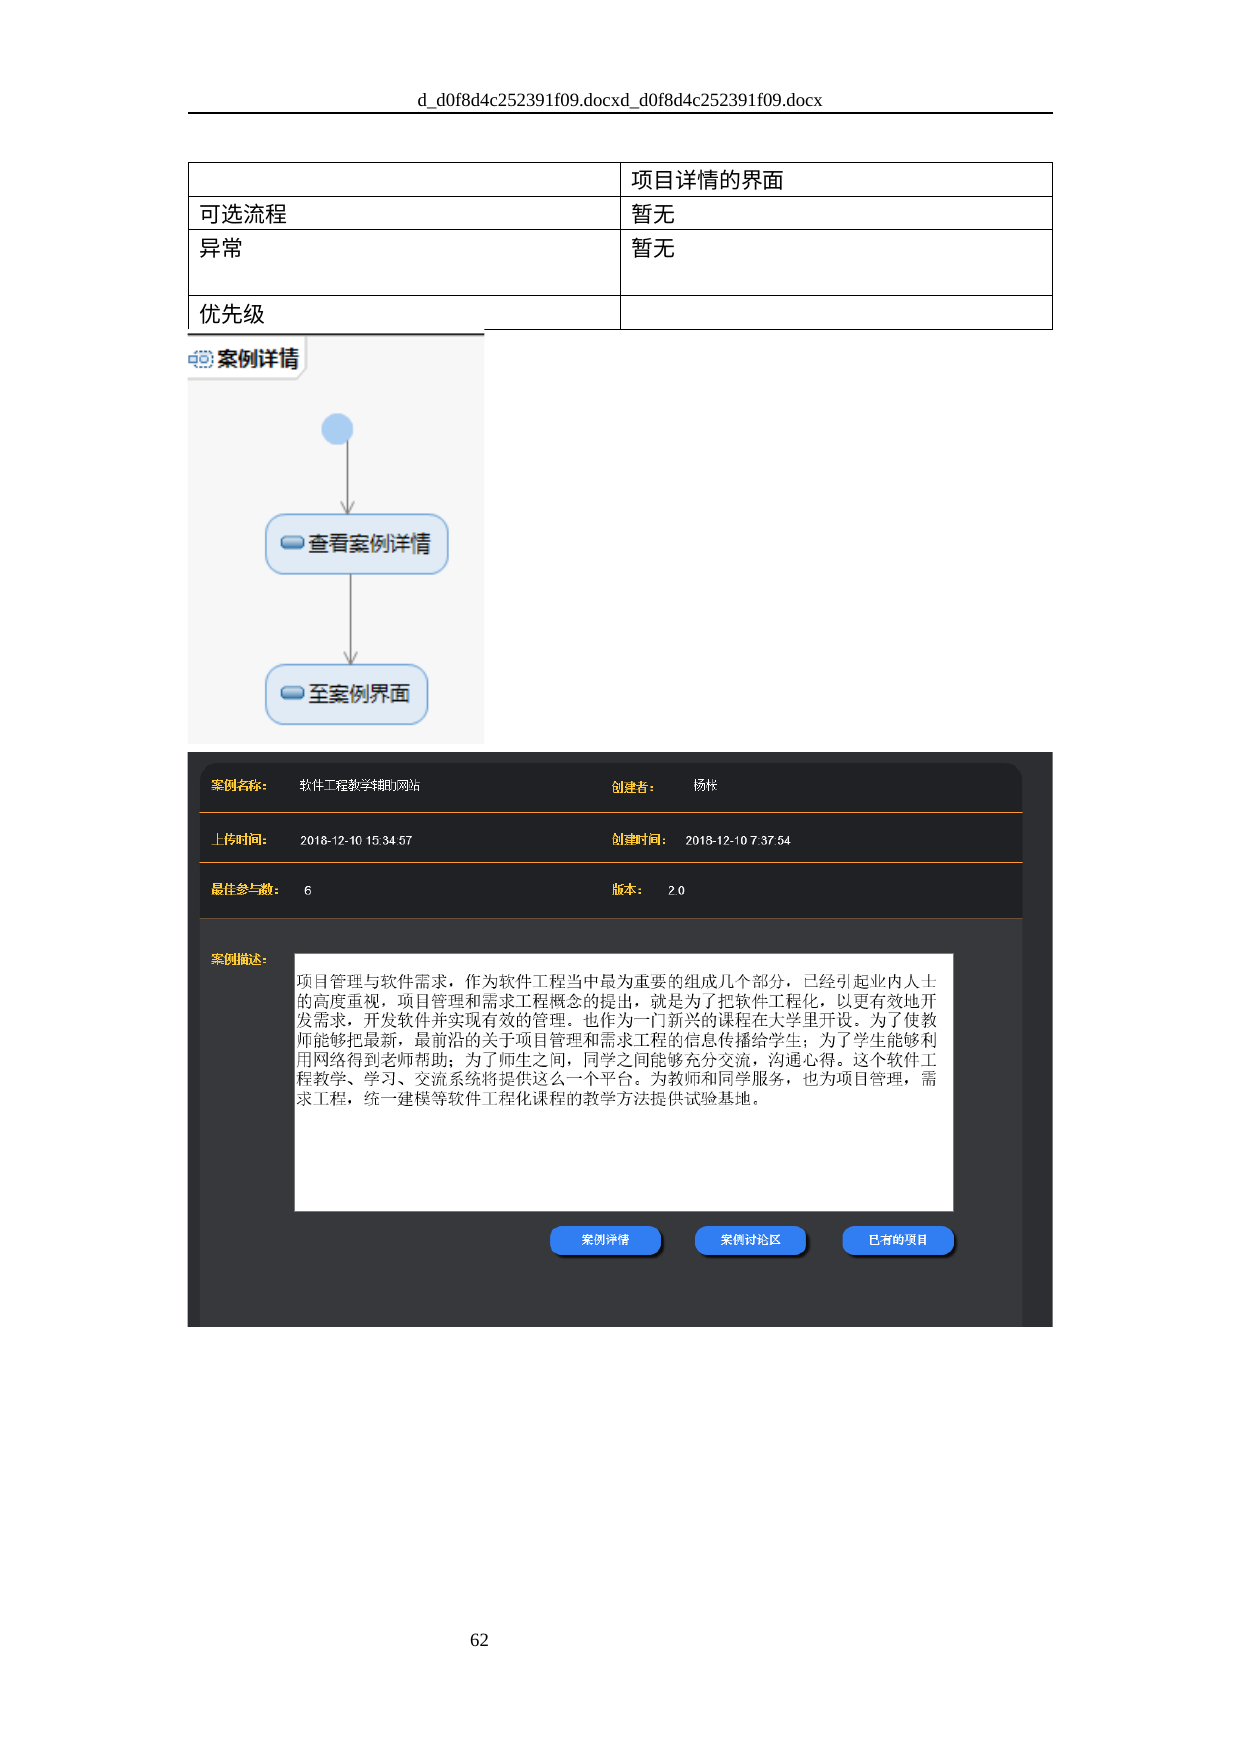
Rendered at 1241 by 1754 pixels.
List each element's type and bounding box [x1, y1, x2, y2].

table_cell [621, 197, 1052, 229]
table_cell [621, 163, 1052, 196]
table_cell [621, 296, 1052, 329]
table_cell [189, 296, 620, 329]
picture [187, 329, 485, 744]
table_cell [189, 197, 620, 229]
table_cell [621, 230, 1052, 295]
picture [187, 752, 1053, 1327]
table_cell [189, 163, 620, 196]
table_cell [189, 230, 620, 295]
